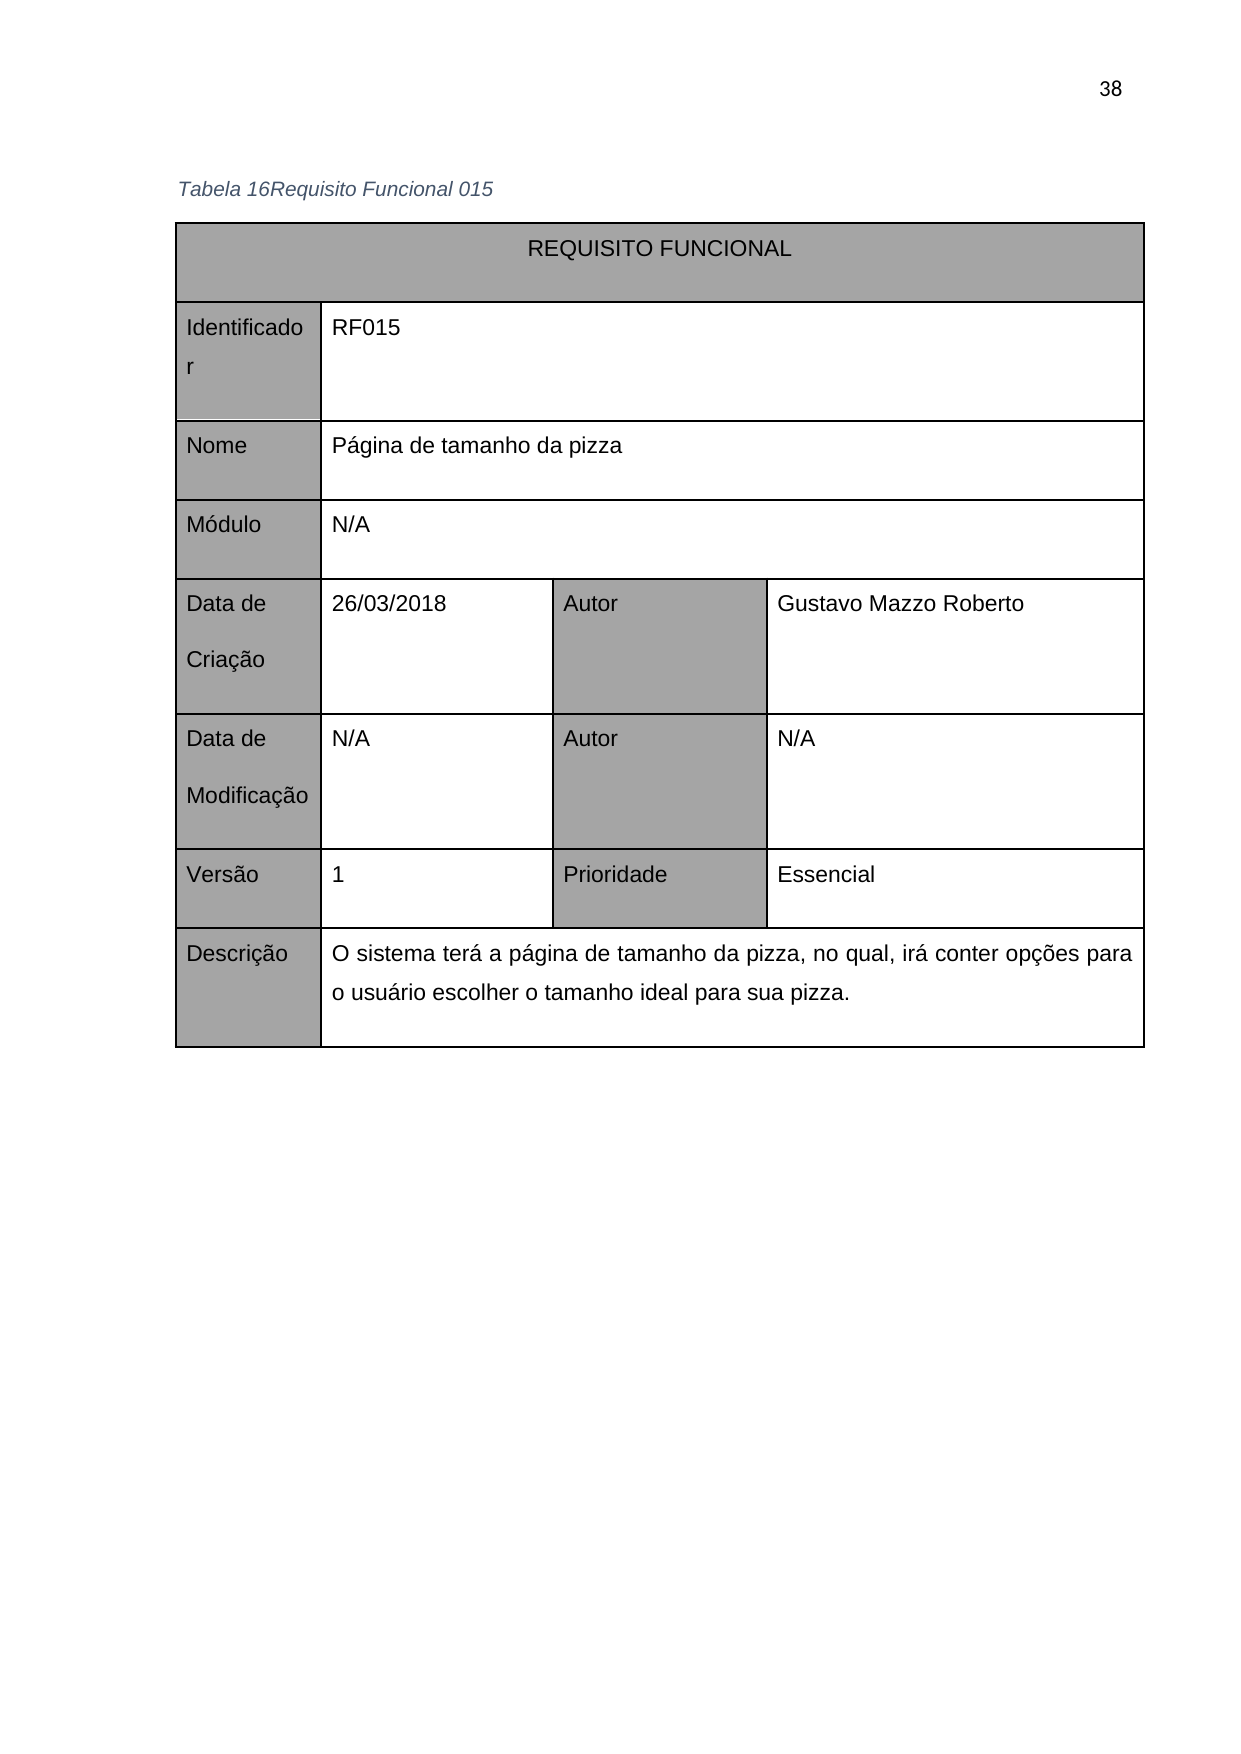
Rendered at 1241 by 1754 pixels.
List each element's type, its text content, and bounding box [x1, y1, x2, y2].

table_header REQUISITO FUNCIONAL [177, 224, 1143, 301]
table_cell N/A [768, 715, 1143, 848]
table_cell Módulo [177, 501, 320, 578]
table_cell Data de Modificação [177, 715, 320, 848]
table_cell Prioridade [554, 850, 766, 927]
table_cell N/A [322, 715, 552, 848]
table_cell Autor [554, 580, 766, 713]
table_cell RF015 [322, 303, 1143, 419]
table_cell O sistema terá a página de tamanho da pizza, no qual, irá conter opções para o usuário escolher o tamanho ideal para sua pizza. [322, 929, 1143, 1046]
table_cell Essencial [768, 850, 1143, 927]
table_cell Gustavo Mazzo Roberto [768, 580, 1143, 713]
table_cell 1 [322, 850, 552, 927]
table_cell Identificador [177, 303, 320, 419]
table_cell Nome [177, 422, 320, 499]
table_cell Versão [177, 850, 320, 927]
table_cell Autor [554, 715, 766, 848]
text Tabela 16Requisito Funcional 015 [177, 177, 1122, 201]
table_cell Data de Criação [177, 580, 320, 713]
table_cell Descrição [177, 929, 320, 1046]
table_cell Página de tamanho da pizza [322, 422, 1143, 499]
table_cell 26/03/2018 [322, 580, 552, 713]
table_cell N/A [322, 501, 1143, 578]
